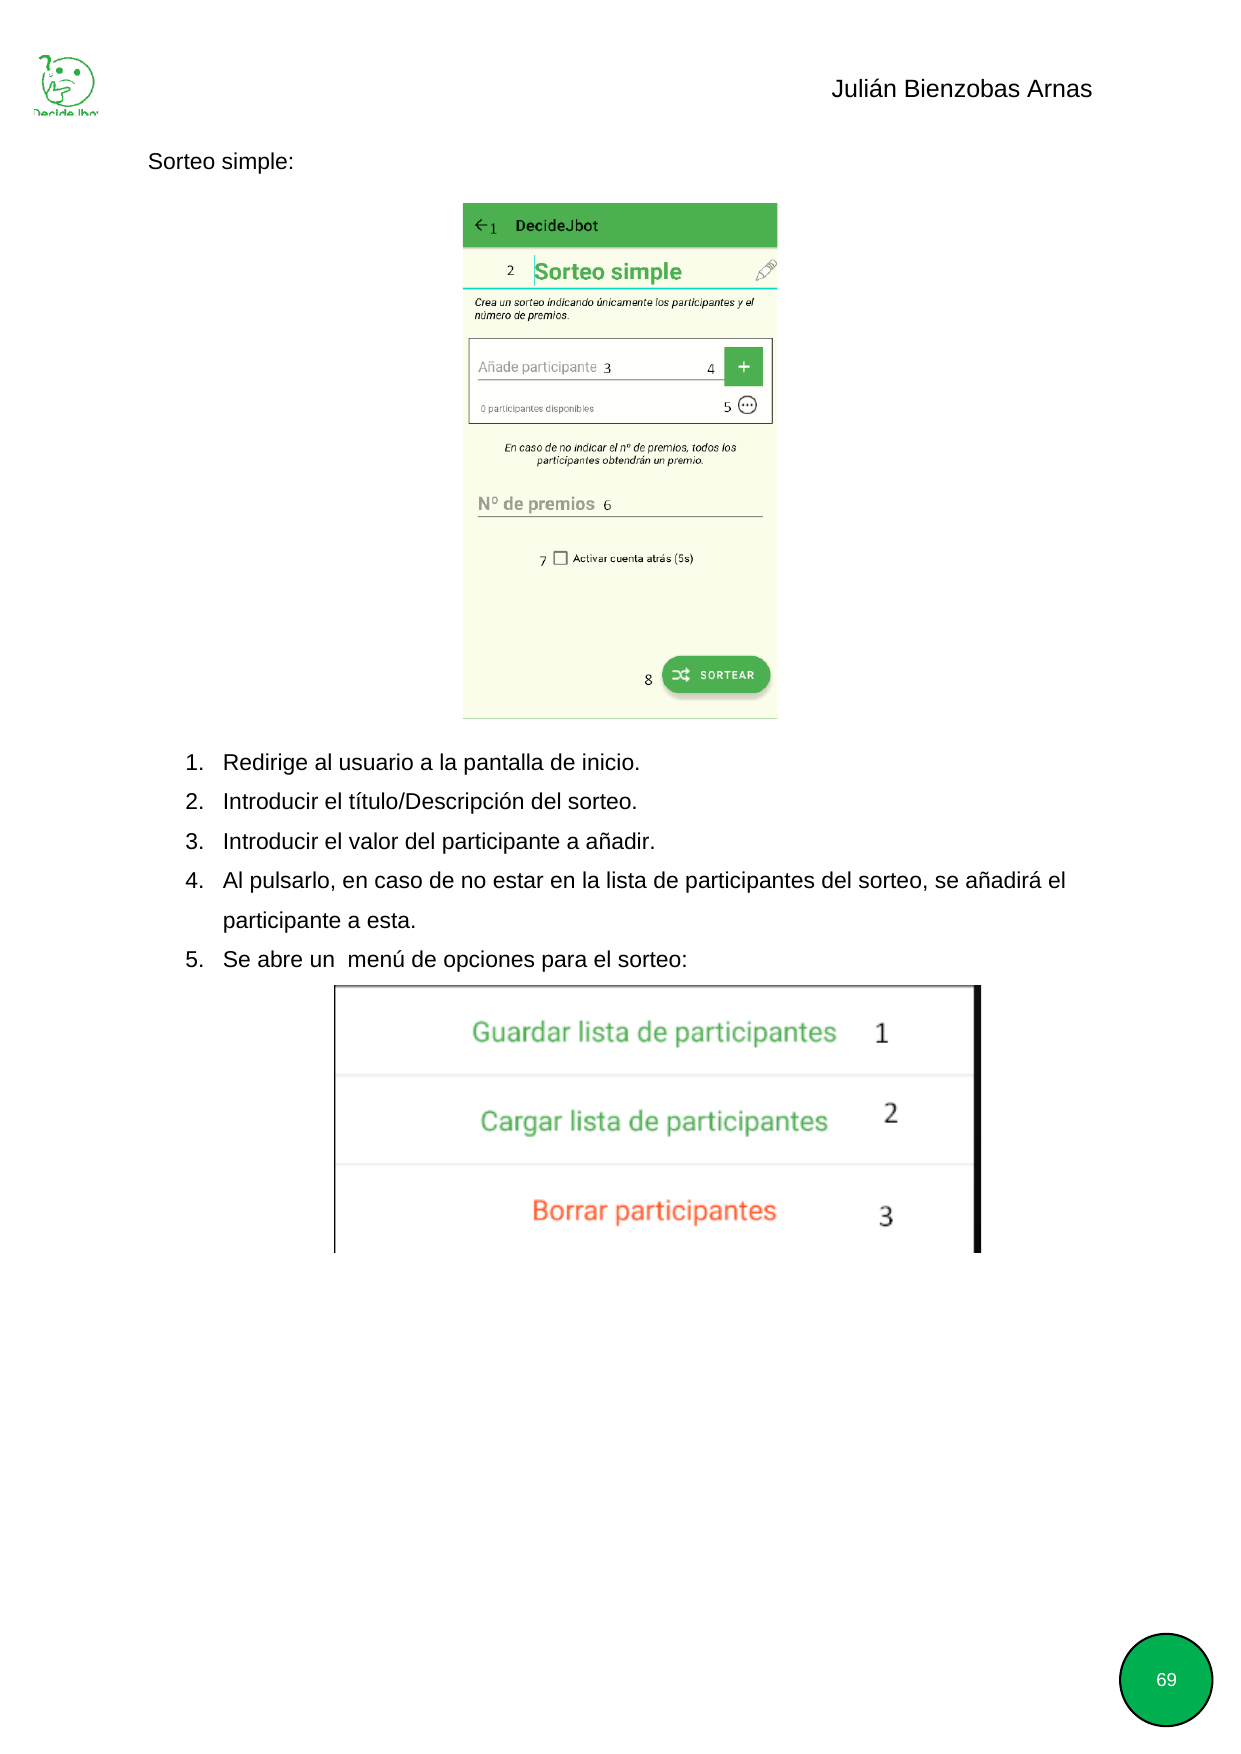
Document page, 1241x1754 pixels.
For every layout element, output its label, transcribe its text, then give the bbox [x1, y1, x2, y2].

list Al pulsarlo, en caso de no estar en la lista de participantes del sorteo, se añadirá el participante a esta. [185, 867, 1092, 933]
list Redirige al usuario a la pantalla de inicio. [185, 749, 1092, 775]
picture [462, 203, 778, 719]
picture [334, 985, 982, 1253]
picture [32, 55, 99, 114]
list Se abre un menú de opciones para el sorteo: [185, 946, 1092, 972]
list Introducir el título/Descripción del sorteo. [185, 788, 1092, 814]
list Introducir el valor del participante a añadir. [185, 828, 1092, 854]
text Sorteo simple: [148, 148, 1092, 174]
